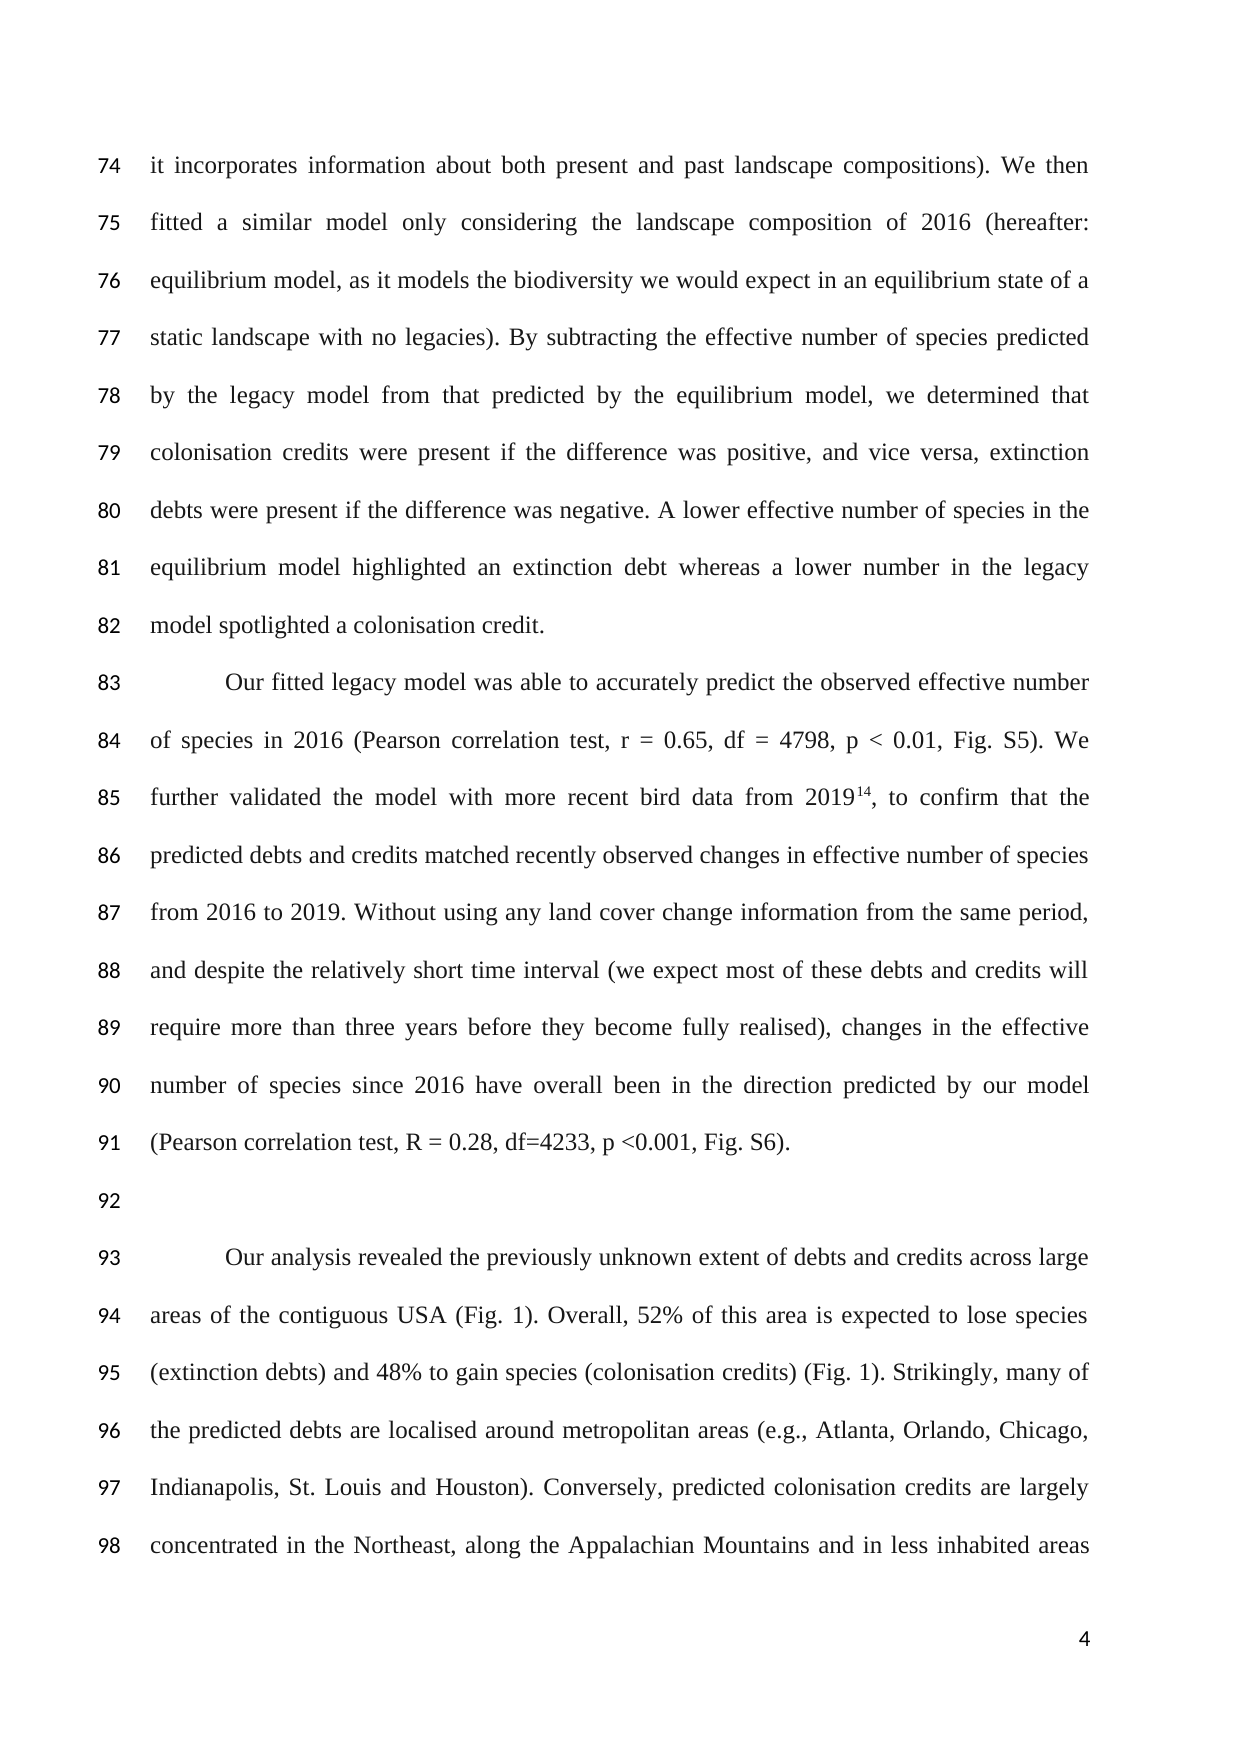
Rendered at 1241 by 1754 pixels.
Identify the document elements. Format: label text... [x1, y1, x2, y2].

text Our fitted legacy model was able to accurately predict the observed effective number of species in 2016 (Pearson correlation test, r = 0.65, df = 4798, p < 0.01, Fig. S5). We further validated the model with more recent bird data from 201914, to confirm that the predicted debts and credits matched recently observed changes in effective number of species from 2016 to 2019. Without using any land cover change information from the same period, and despite the relatively short time interval (we expect most of these debts and credits will require more than three years before they become fully realised), changes in the effective number of species since 2016 have overall been in the direction predicted by our model (Pearson correlation test, R = 0.28, df=4233, p <0.001, Fig. S6). [150, 667, 1090, 1156]
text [150, 1242, 1090, 1559]
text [150, 150, 1090, 639]
